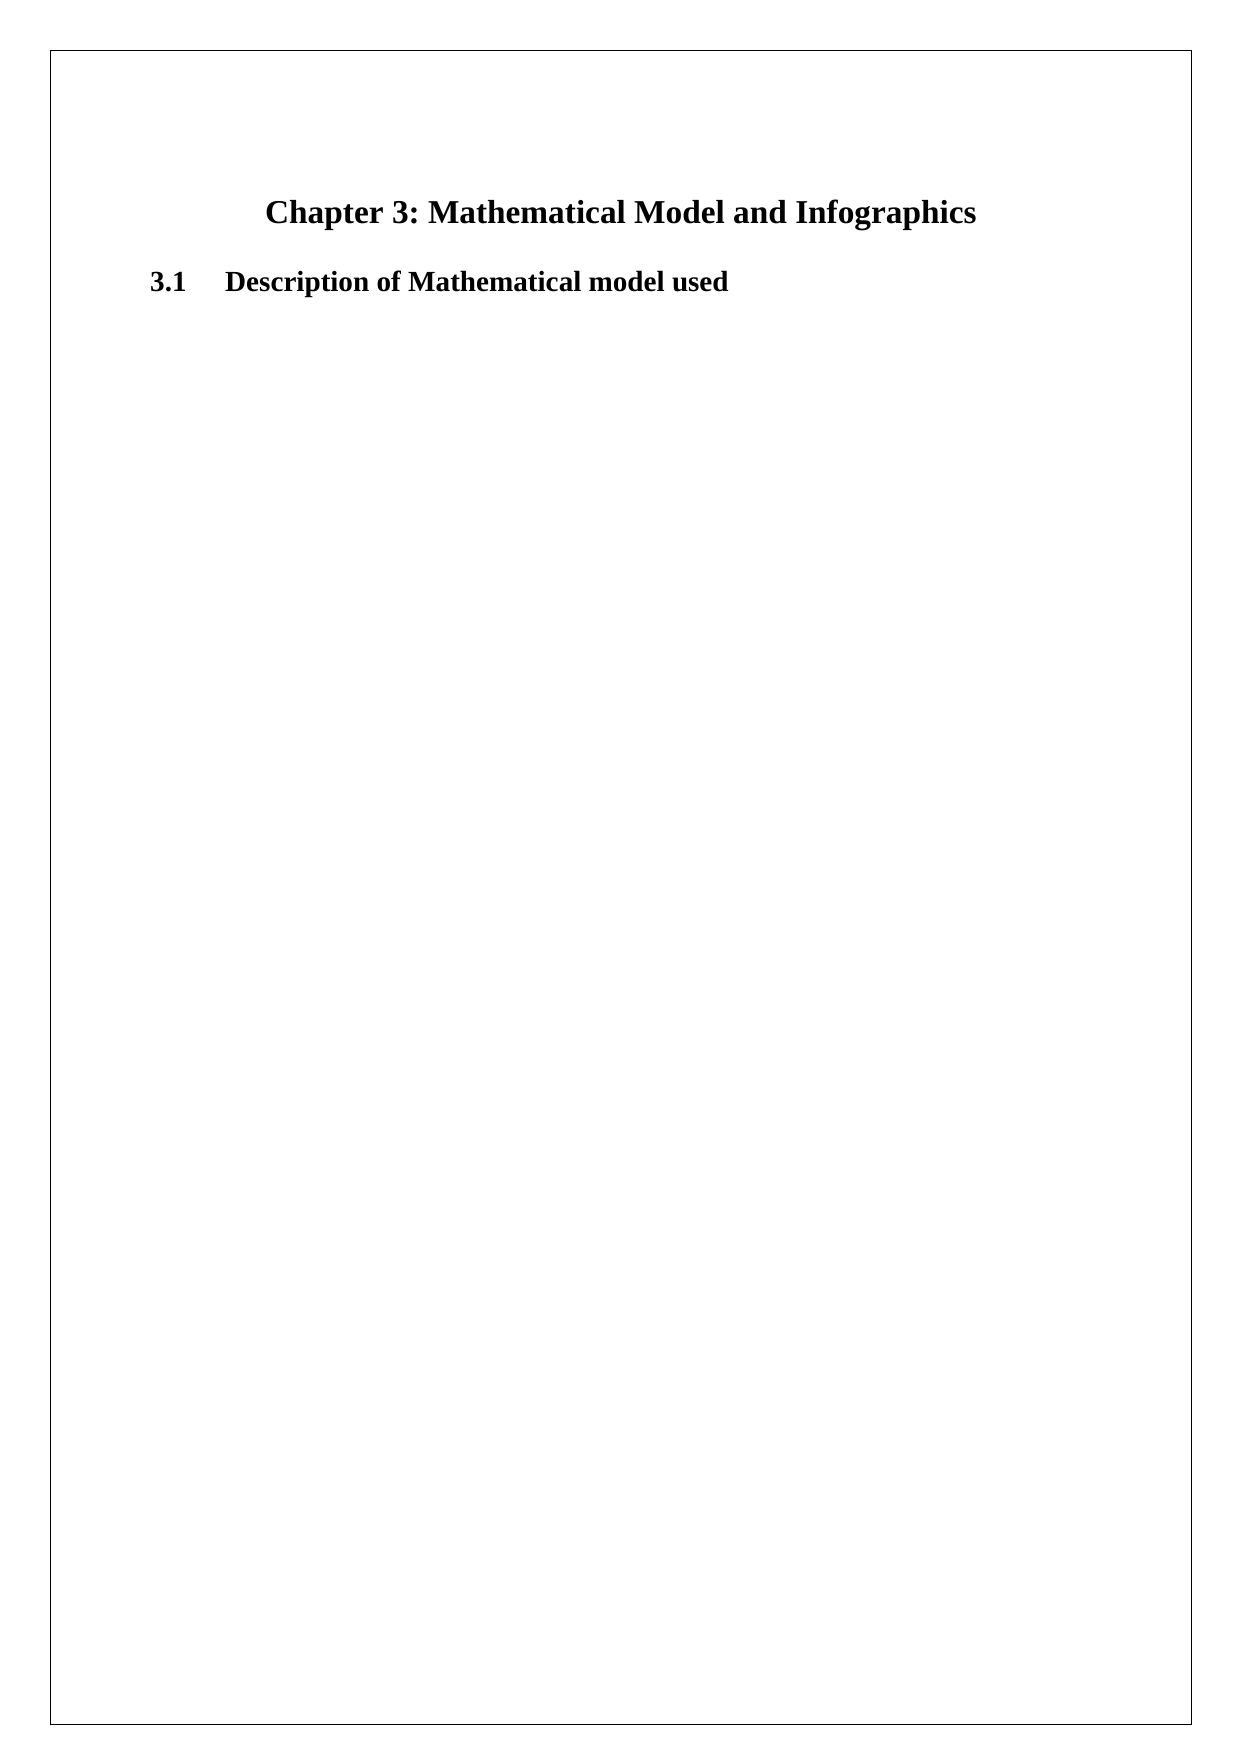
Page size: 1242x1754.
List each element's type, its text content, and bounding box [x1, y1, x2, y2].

text Chapter 3: Mathematical Model and Infographics [150, 192, 1092, 230]
text 3.1 Description of Mathematical model used [150, 264, 1092, 297]
